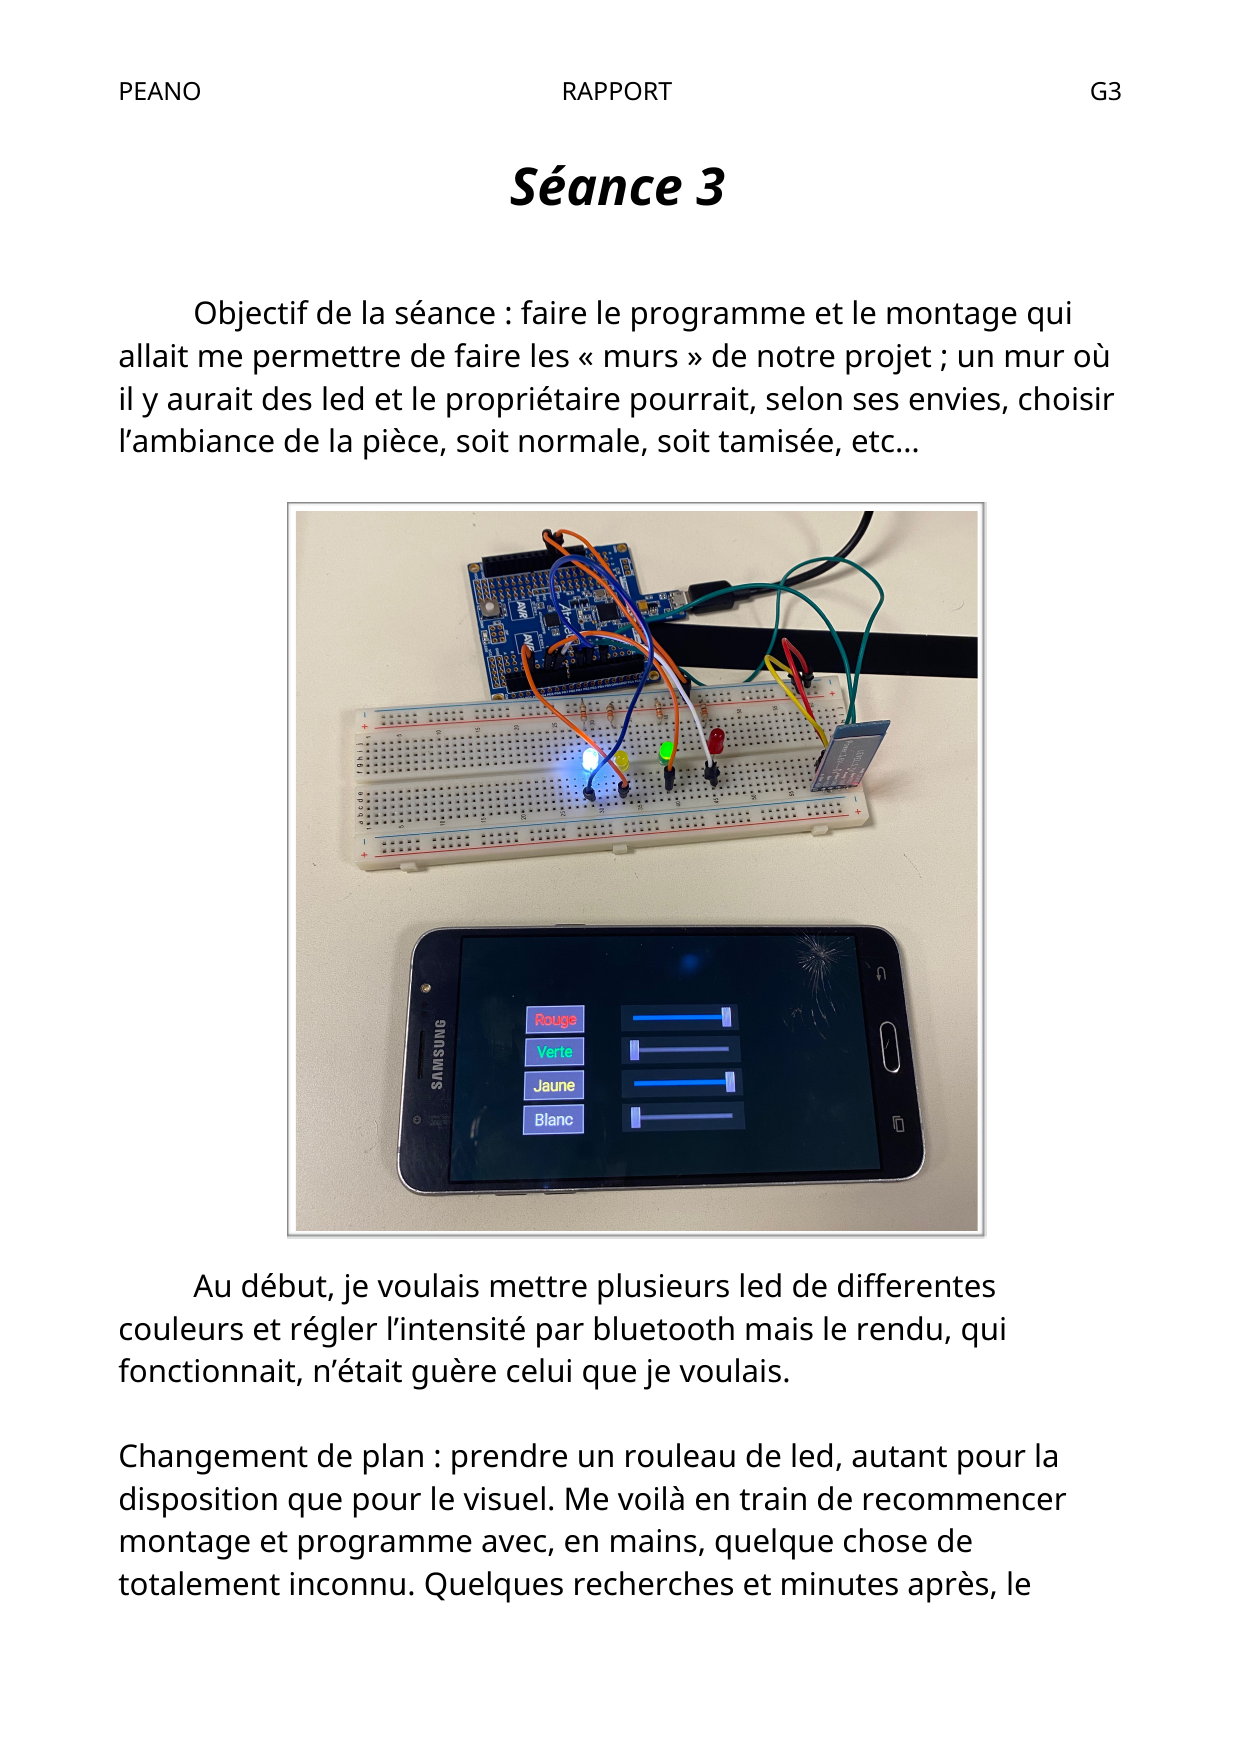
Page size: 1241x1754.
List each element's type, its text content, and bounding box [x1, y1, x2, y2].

picture [287, 502, 987, 1239]
text Séance 3 [118, 149, 1122, 220]
text Objectif de la séance : faire le programme et le montage qui allait me permettre de faire les « murs » de notre projet ; un mur où il y aurait des led et le propriétaire pourrait, selon ses envies, choisir l’ambiance de la pièce, soit normale, soit tamisée, etc… [118, 291, 1122, 462]
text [118, 1434, 1122, 1605]
